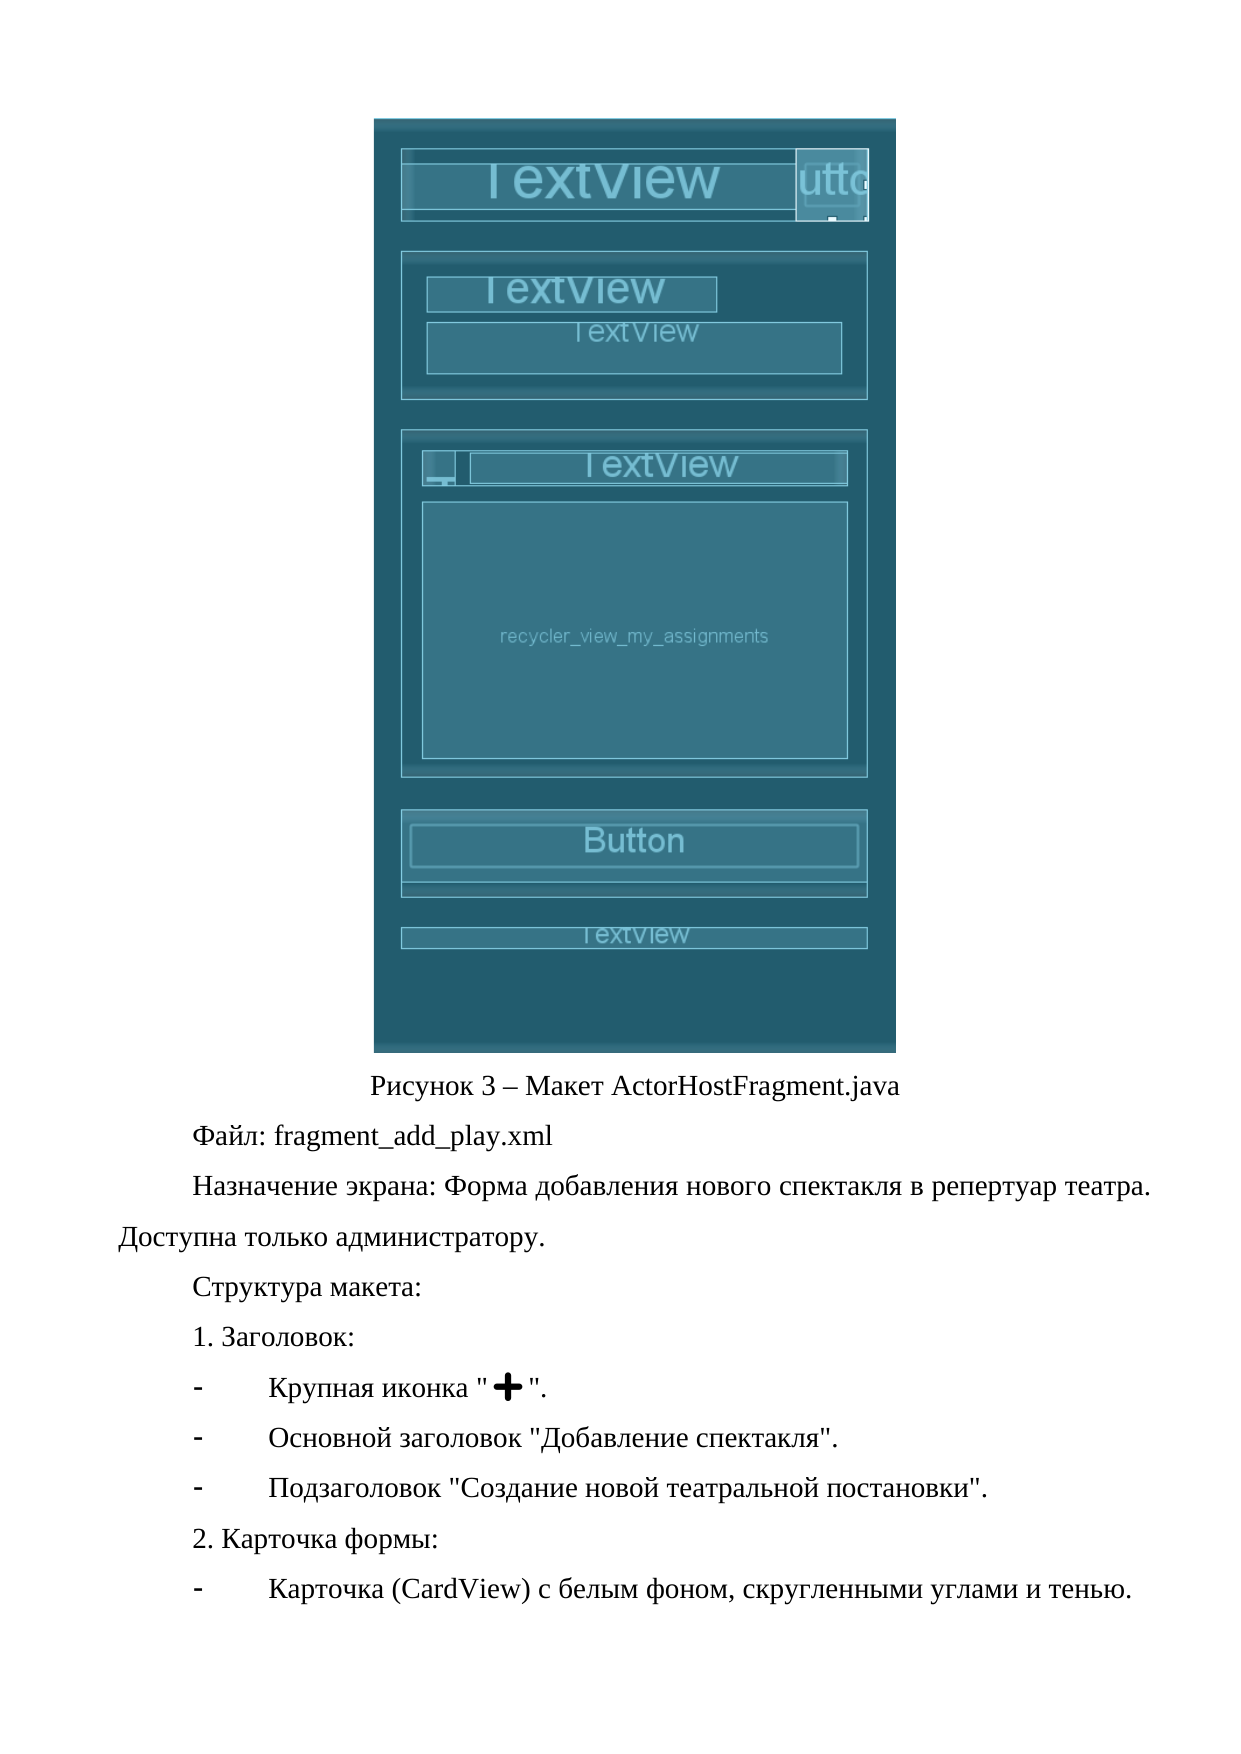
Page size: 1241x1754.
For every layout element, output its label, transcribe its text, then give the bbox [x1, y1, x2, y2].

text Файл: fragment_add_play.xml [118, 1118, 1152, 1152]
text Рисунок 3 – Макет ActorHostFragment.java [118, 1068, 1152, 1101]
list Карточка (CardView) с белым фоном, скругленными углами и тенью. [118, 1571, 1152, 1605]
text 1. Заголовок: [118, 1319, 1152, 1353]
list Крупная иконка "➕". [118, 1370, 1152, 1403]
text Структура макета: [118, 1269, 1152, 1303]
text Назначение экрана: Форма добавления нового спектакля в репертуар театра. Доступна только администратору. [118, 1168, 1152, 1252]
list Основной заголовок "Добавление спектакля". [118, 1420, 1152, 1454]
picture [373, 118, 896, 1053]
list Подзаголовок "Создание новой театральной постановки". [118, 1471, 1152, 1504]
text 2. Карточка формы: [118, 1521, 1152, 1554]
